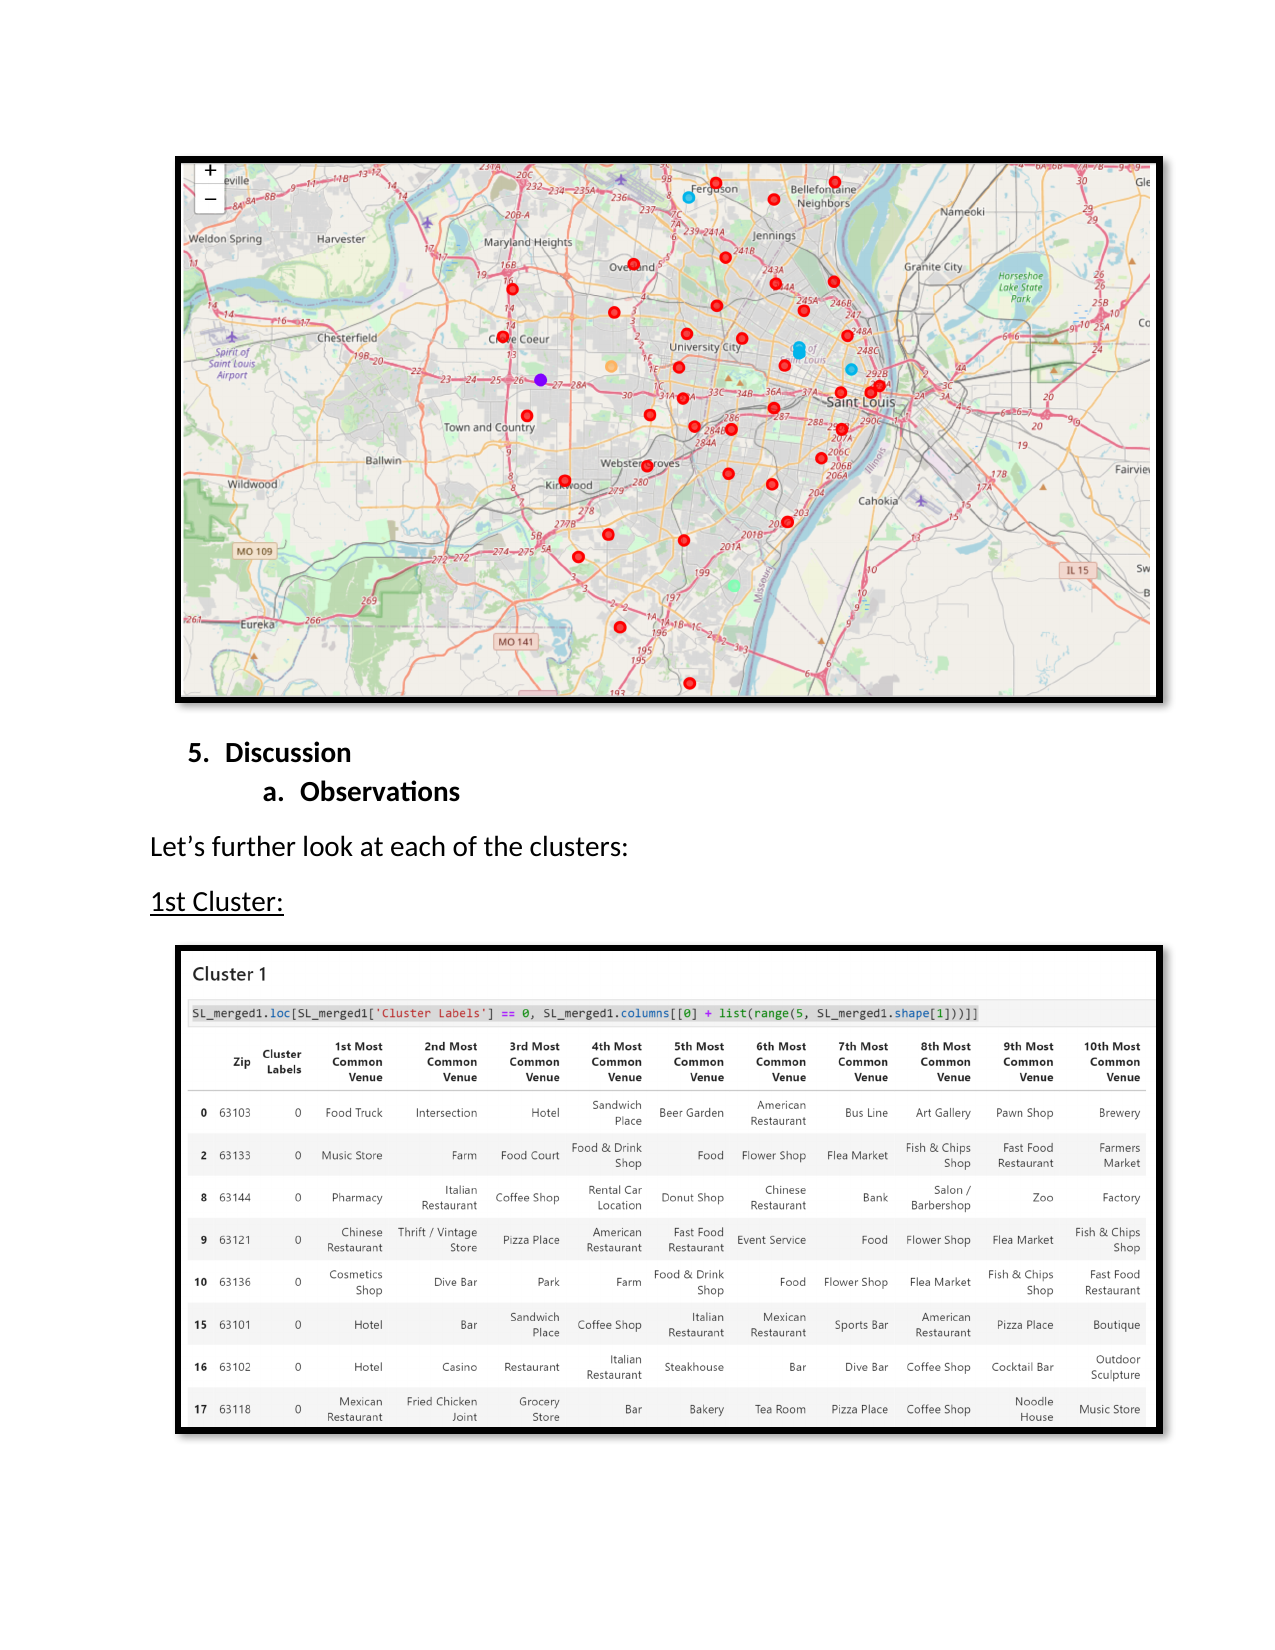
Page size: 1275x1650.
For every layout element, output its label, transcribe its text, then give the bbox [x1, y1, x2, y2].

text Let’s further look at each of the clusters: [150, 828, 1125, 864]
list Observations [262, 773, 1125, 809]
list Discussion [187, 734, 1125, 770]
text 1st Cluster: [150, 883, 1125, 919]
